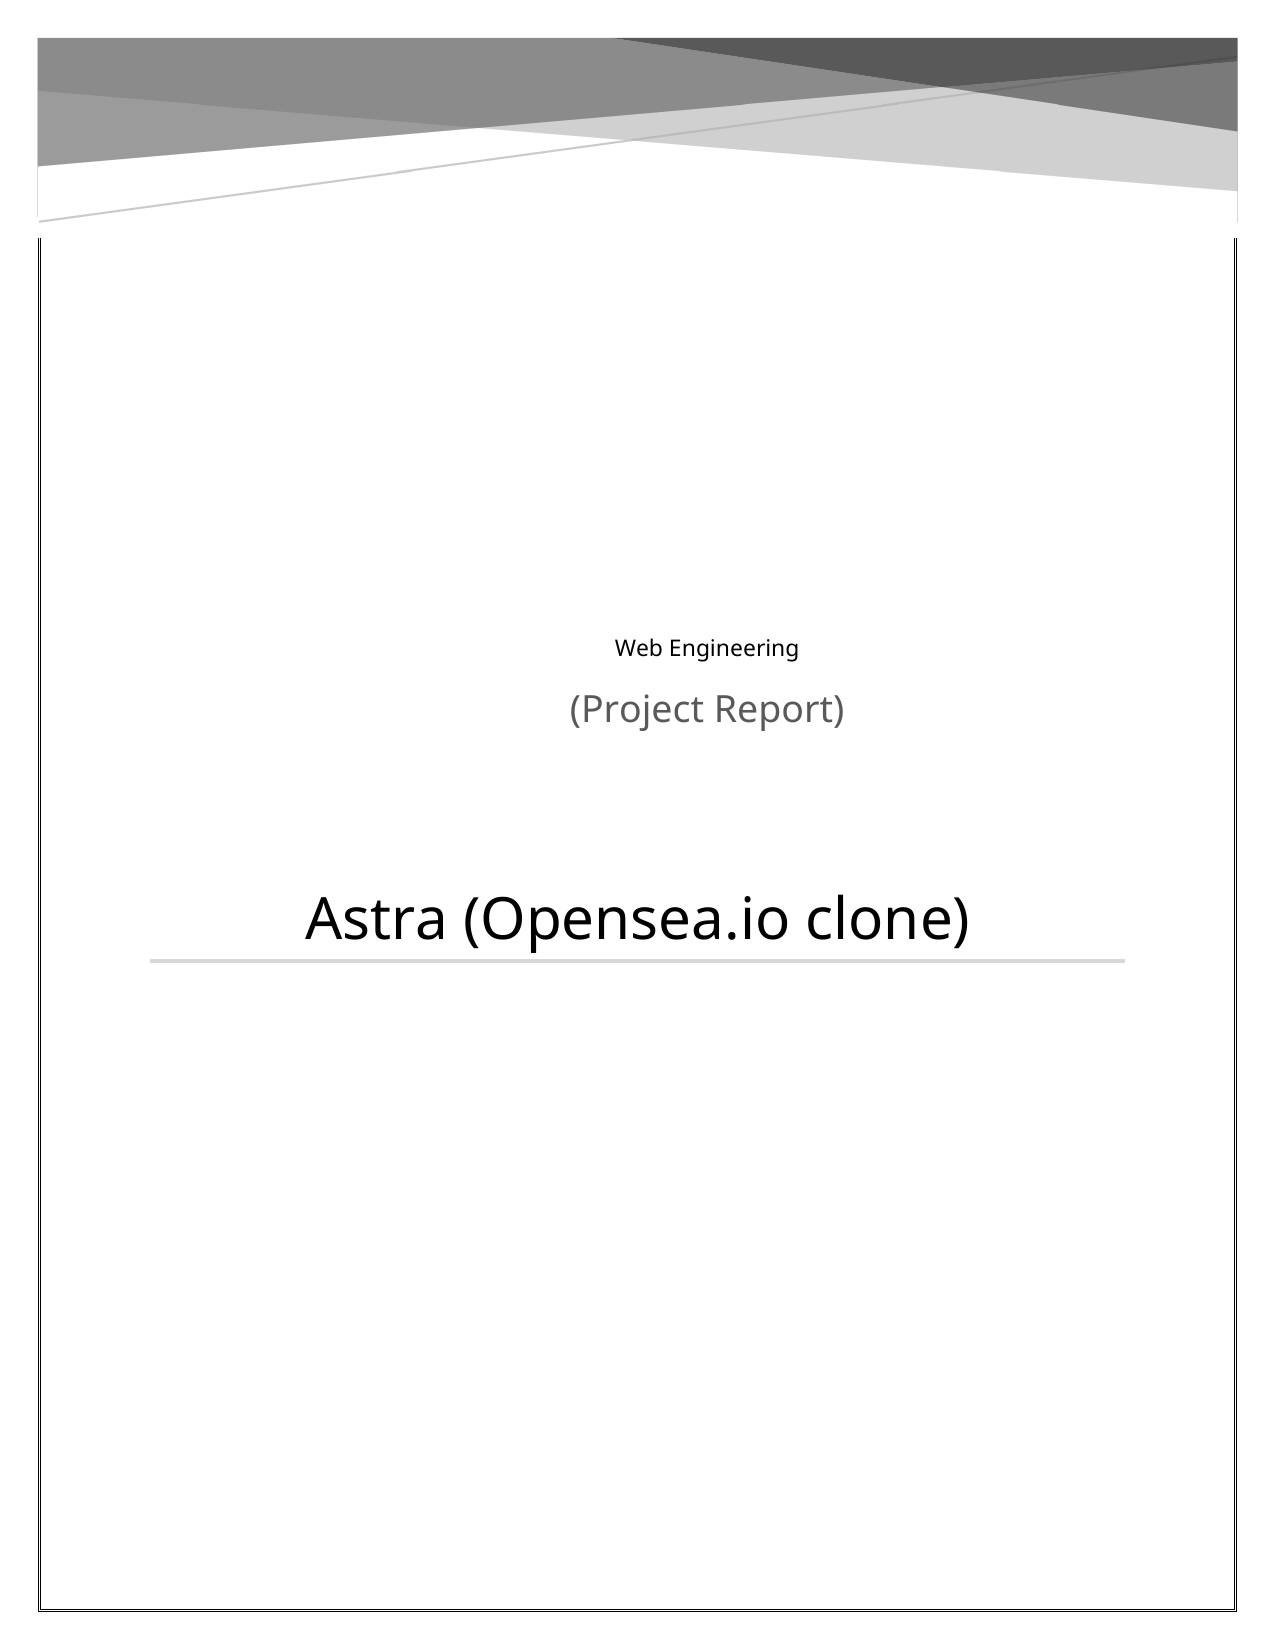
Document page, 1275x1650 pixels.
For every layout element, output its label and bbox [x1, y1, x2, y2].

picture [37, 37, 1238, 238]
